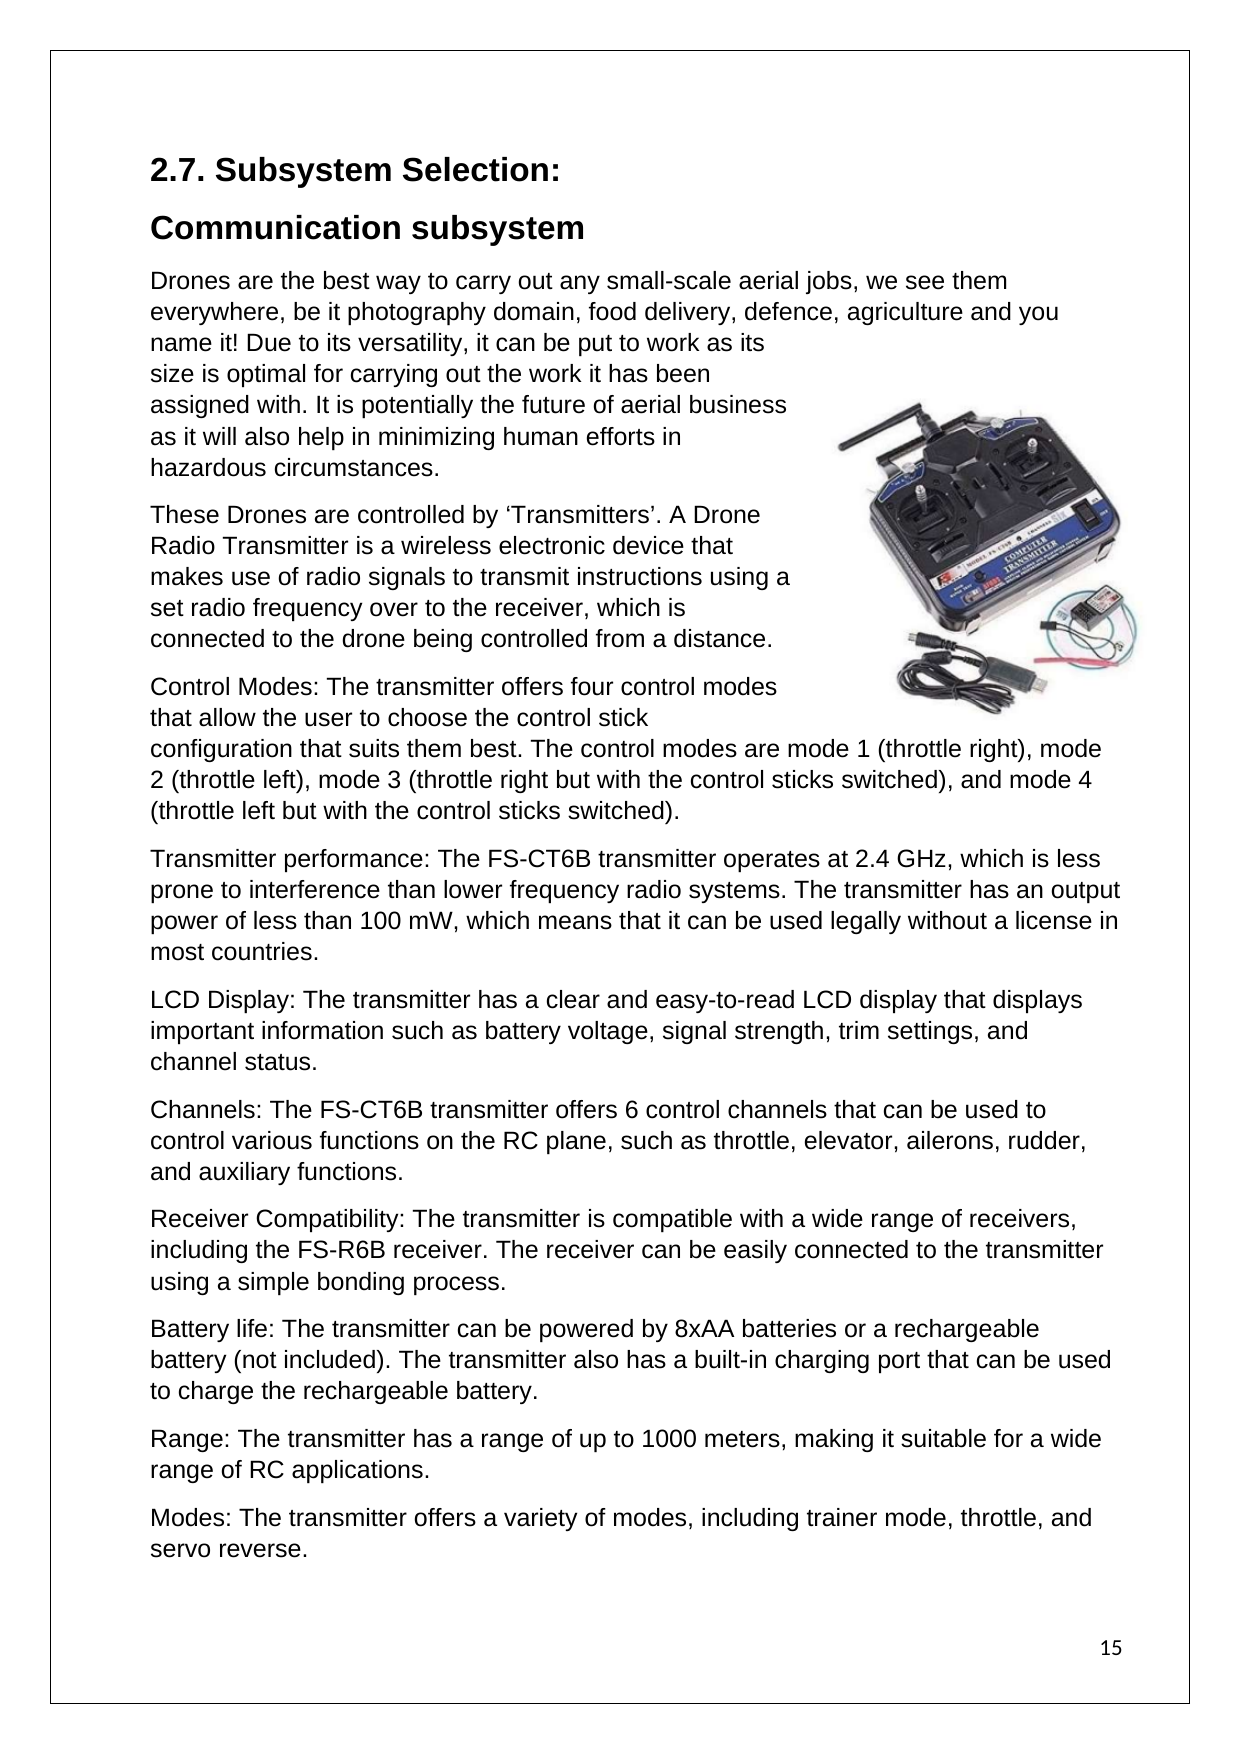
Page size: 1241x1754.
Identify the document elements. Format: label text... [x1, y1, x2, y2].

text Range: The transmitter has a range of up to 1000 meters, making it suitable for a wide range of RC applications. [150, 1424, 1122, 1484]
text Transmitter performance: The FS-CT6B transmitter operates at 2.4 GHz, which is less prone to interference than lower frequency radio systems. The transmitter has an output power of less than 100 mW, which means that it can be used legally without a license in most countries. [150, 844, 1122, 966]
text These Drones are controlled by ‘Transmitters’. A Drone Radio Transmitter is a wireless electronic device that makes use of radio signals to transmit instructions using a set radio frequency over to the receiver, which is connected to the drone being controlled from a distance. [150, 500, 810, 653]
text Receiver Compatibility: The transmitter is compatible with a wide range of receivers, including the FS-R6B receiver. The receiver can be easily connected to the transmitter using a simple bonding process. [150, 1204, 1122, 1295]
text LCD Display: The transmitter has a clear and easy-to-read LCD display that displays important information such as battery voltage, signal strength, trim settings, and channel status. [150, 985, 1122, 1076]
picture [810, 350, 1163, 734]
text Drones are the best way to carry out any small-scale aerial jobs, we see them everywhere, be it photography domain, food delivery, defence, agriculture and you name it! Due to its versatility, it can be put to work as its size is optimal for carrying out the work it has been assigned with. It is potentially the future of aerial business as it will also help in minimizing human efforts in hazardous circumstances. [150, 266, 1122, 481]
text Channels: The FS-CT6B transmitter offers 6 control channels that can be used to control various functions on the RC plane, such as throttle, elevator, ailerons, rudder, and auxiliary functions. [150, 1094, 1122, 1185]
text Battery life: The transmitter can be powered by 8xAA batteries or a rechargeable battery (not included). The transmitter also has a built-in charging port that can be used to charge the rechargeable battery. [150, 1314, 1122, 1405]
text Control Modes: The transmitter offers four control modes that allow the user to choose the control stick configuration that suits them best. The control modes are mode 1 (throttle right), mode 2 (throttle left), mode 3 (throttle right but with the control sticks switched), and mode 4 (throttle left but with the control sticks switched). [150, 672, 1122, 825]
text 2.7. Subsystem Selection: [150, 150, 1122, 188]
text Modes: The transmitter offers a variety of modes, including trainer mode, throttle, and servo reverse. [150, 1503, 1122, 1562]
text Communication subsystem [150, 208, 1122, 247]
